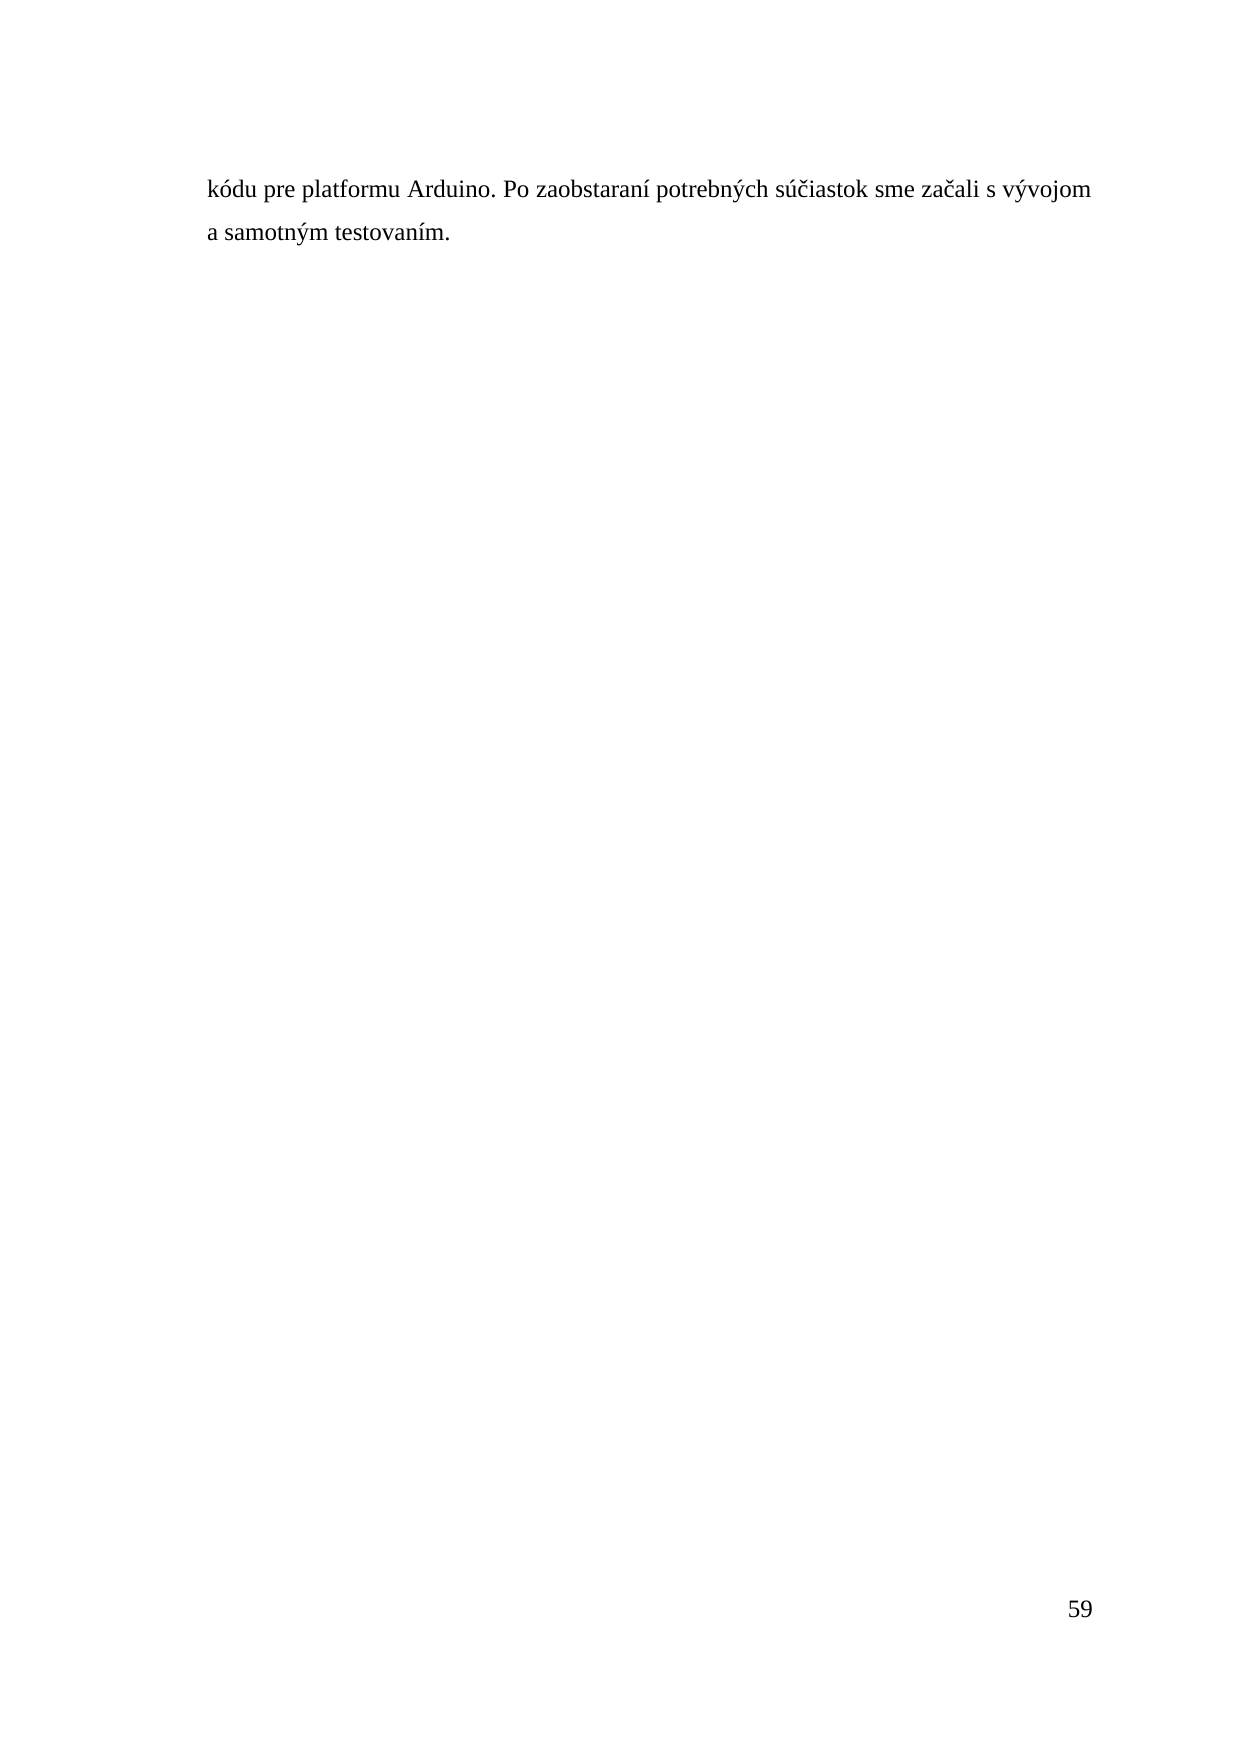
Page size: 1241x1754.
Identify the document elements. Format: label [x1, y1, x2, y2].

text [207, 174, 1092, 246]
